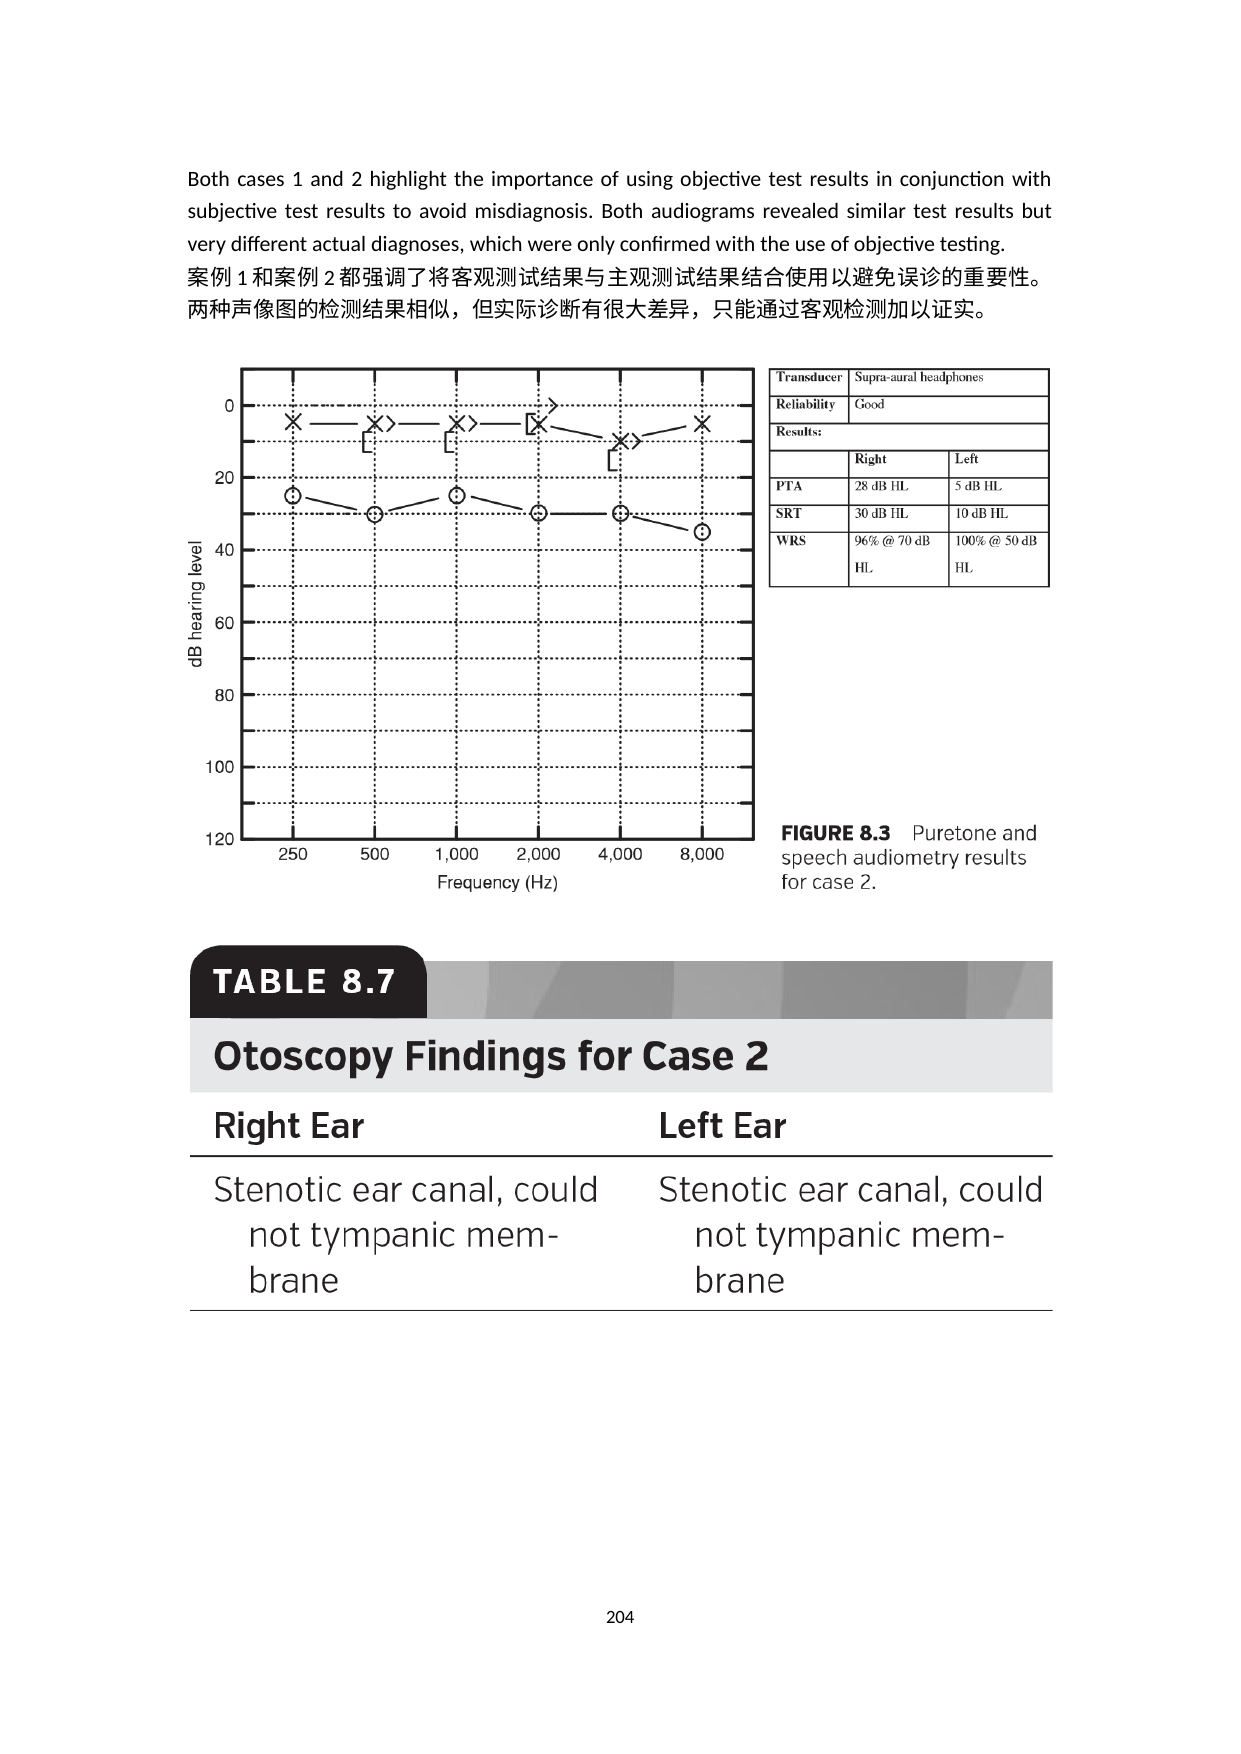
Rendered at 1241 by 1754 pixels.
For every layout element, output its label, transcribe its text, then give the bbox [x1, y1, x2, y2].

text 案例1和案例2都强调了将客观测试结果与主观测试结果结合使用以避免误诊的重要性。两种声像图的检测结果相似，但实际诊断有很大差异，只能通过客观检测加以证实。 [187, 259, 1053, 324]
text Both cases 1 and 2 highlight the importance of using objective test results in conjunction with subjective test results to avoid misdiagnosis. Both audiograms revealed similar test results but very different actual diagnoses, which were only conﬁrmed with the use of objective testing. [187, 162, 1053, 259]
picture [187, 357, 1053, 897]
picture [187, 942, 1053, 1311]
